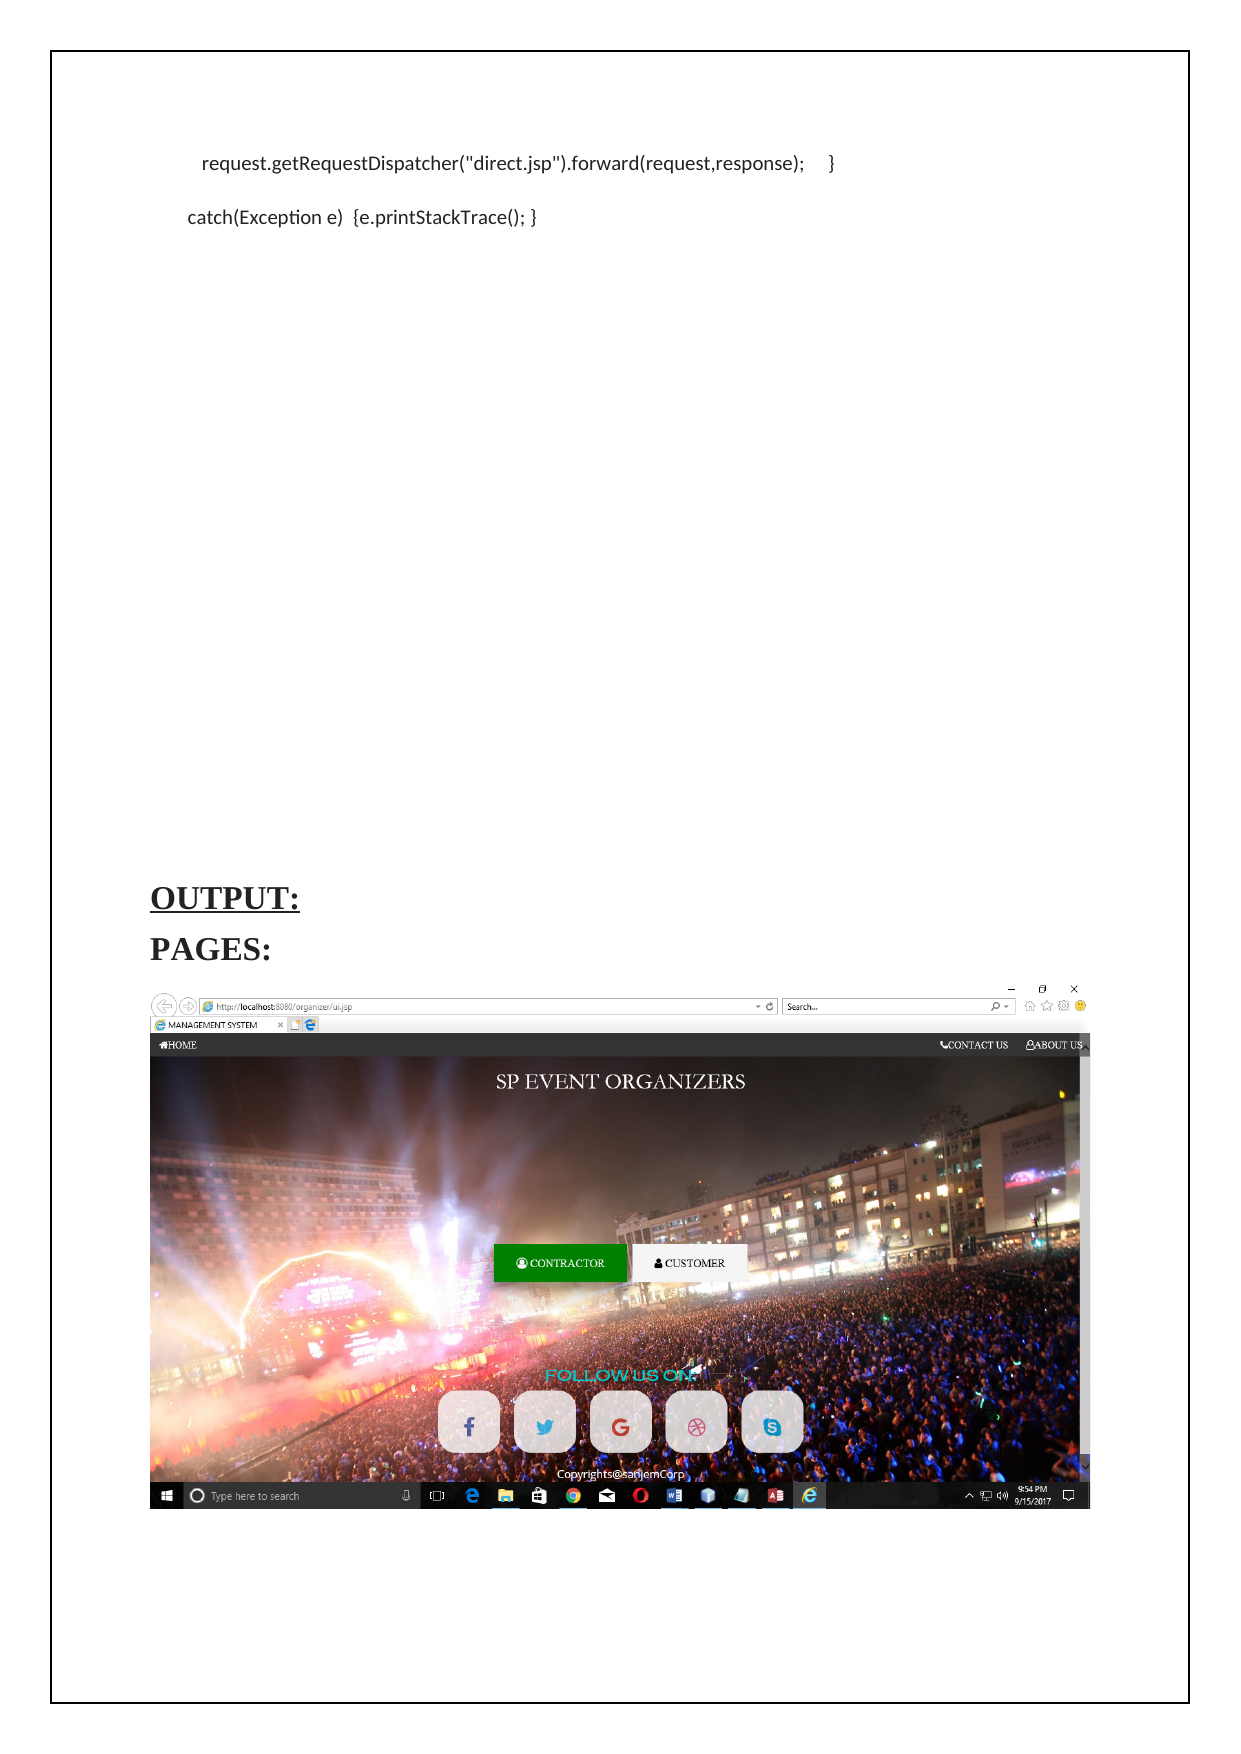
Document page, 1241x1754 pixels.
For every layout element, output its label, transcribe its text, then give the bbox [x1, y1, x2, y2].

text OUTPUT: [150, 878, 1090, 916]
text request.getRequestDispatcher("direct.jsp").forward(request,response); } [150, 150, 1090, 175]
picture [150, 979, 1091, 1509]
text catch(Exception e) {e.printStackTrace(); } [150, 204, 1090, 230]
text PAGES: [150, 929, 1090, 967]
